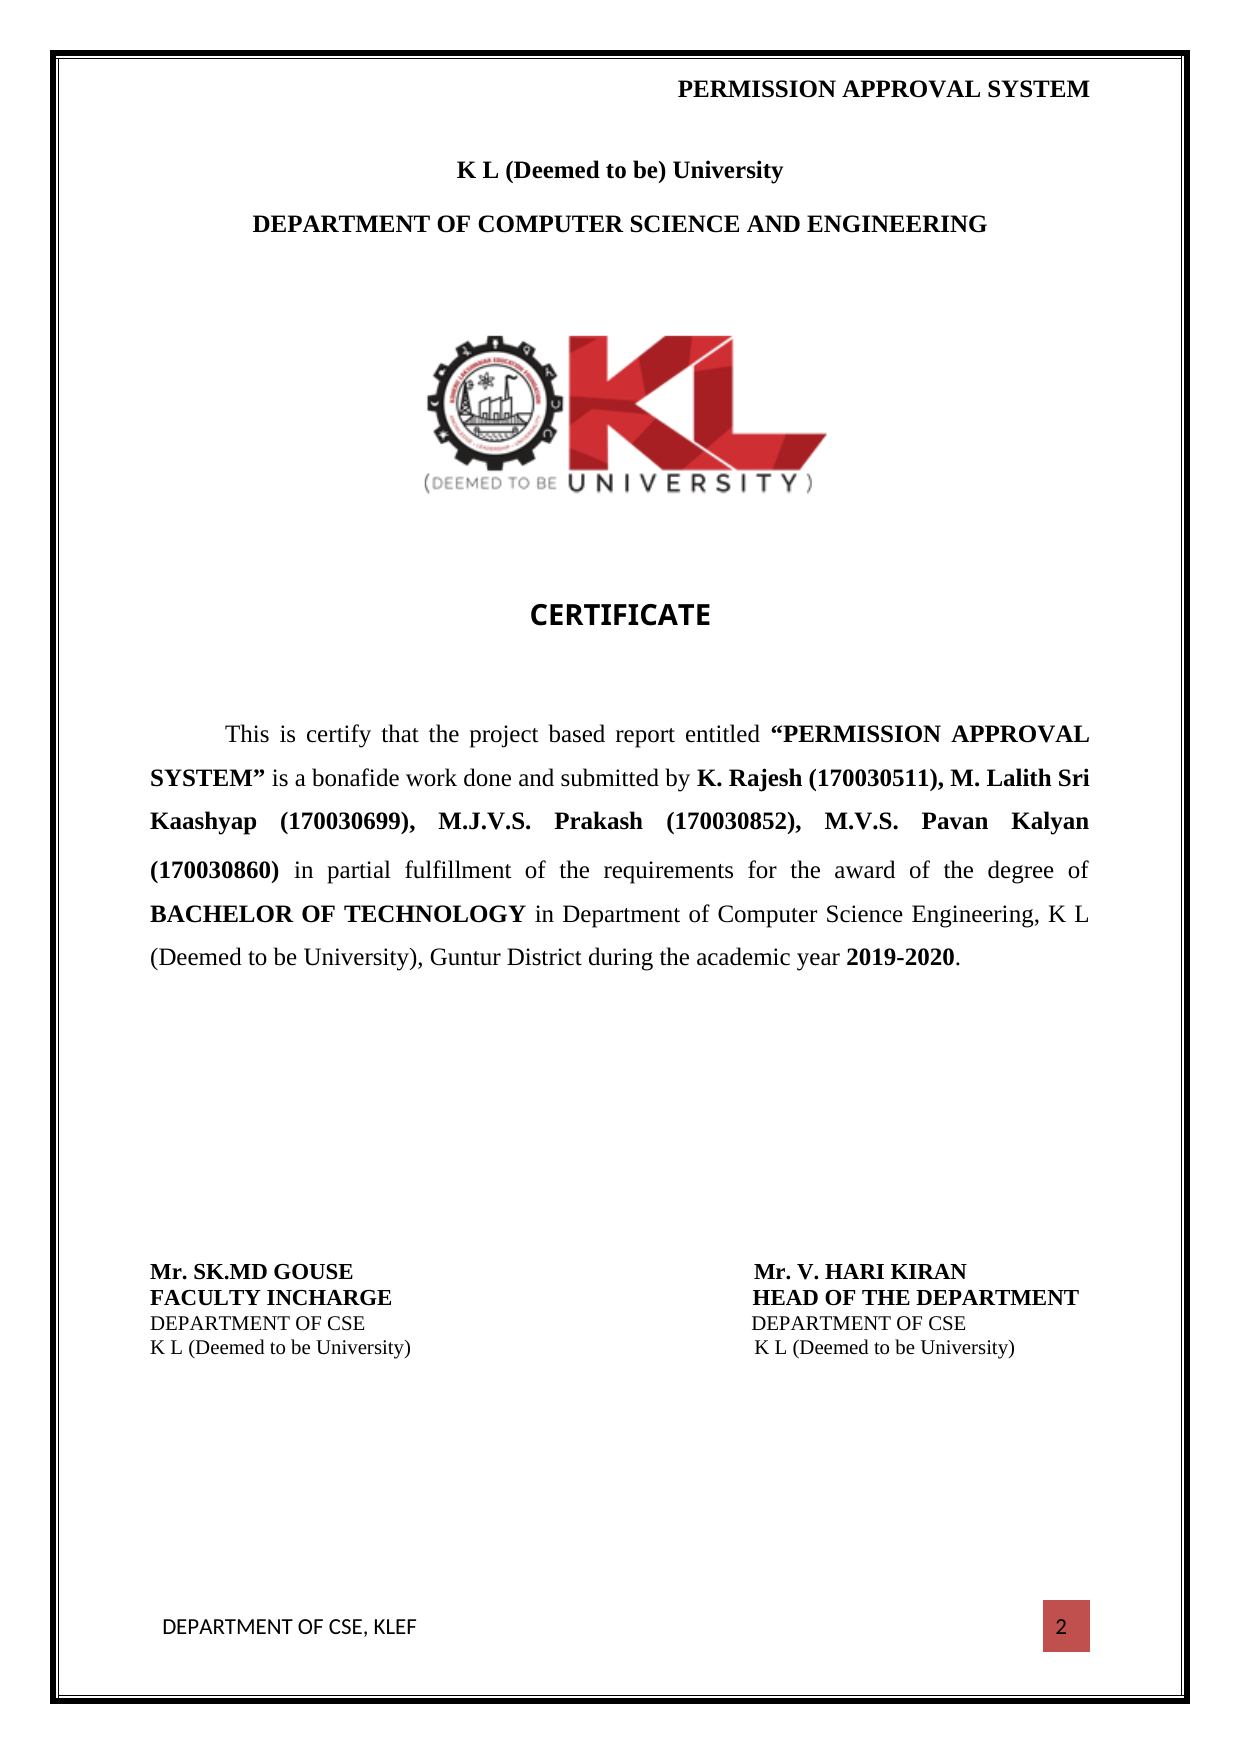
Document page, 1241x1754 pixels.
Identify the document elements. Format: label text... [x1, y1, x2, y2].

text K L (Deemed to be) University [150, 156, 1090, 184]
picture [406, 317, 834, 510]
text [150, 209, 1090, 238]
text CERTIFICATE [150, 594, 1090, 633]
text This is certify that the project based report entitled “PERMISSION APPROVAL SYSTEM” is a bonafide work done and submitted by K. Rajesh (170030511), M. Lalith Sri Kaashyap (170030699), M.J.V.S. Prakash (170030852), M.V.S. Pavan Kalyan (170030860) in partial fulfillment of the requirements for the award of the degree of BACHELOR OF TECHNOLOGY in Department of Computer Science Engineering, K L (Deemed to be University), Guntur District during the academic year 2019-2020. [150, 719, 1090, 971]
text Mr. SK.MD GOUSE Mr. V. HARI KIRAN [150, 1258, 1090, 1284]
text FACULTY INCHARGE HEAD OF THE DEPARTMENT [150, 1284, 1090, 1311]
text DEPARTMENT OF CSE DEPARTMENT OF CSE K L (Deemed to be University) K L (Deemed to be University) [150, 1311, 1090, 1359]
